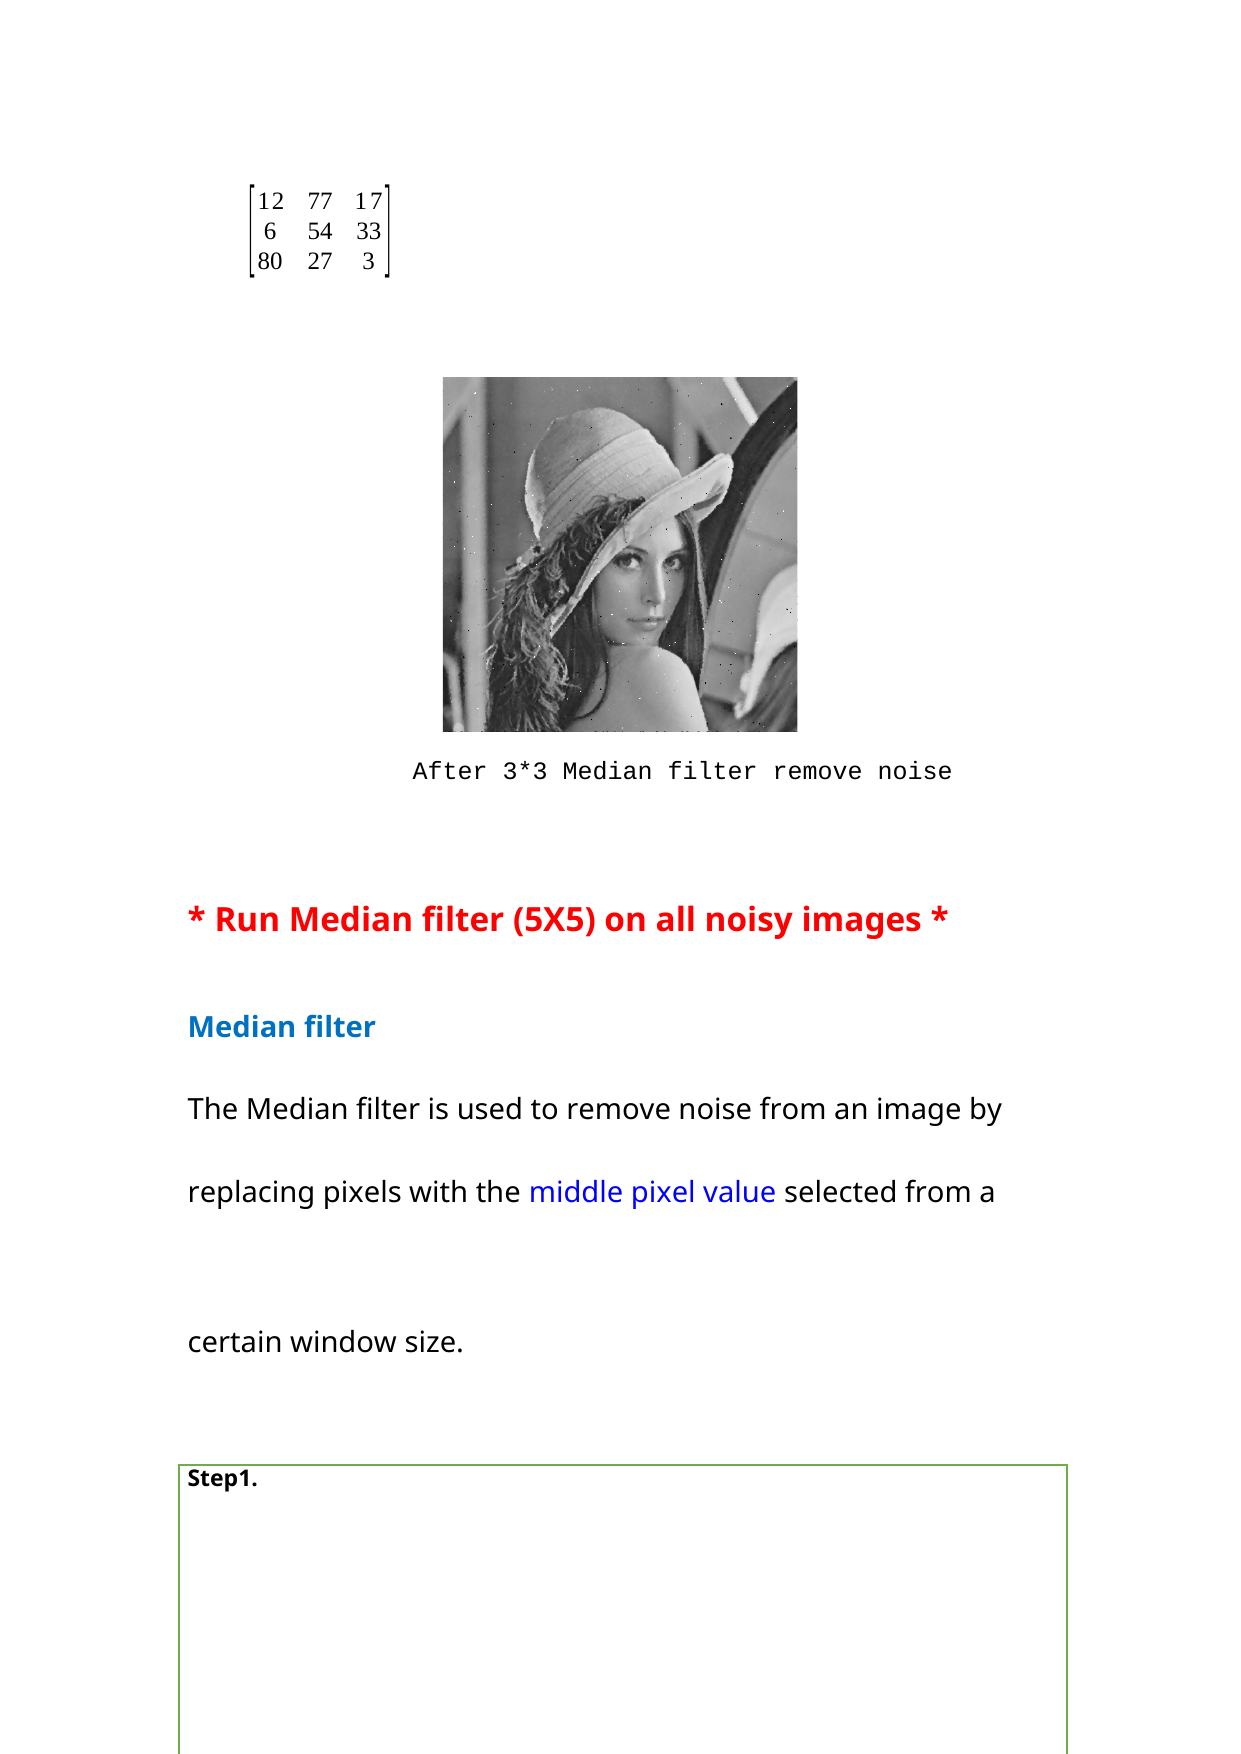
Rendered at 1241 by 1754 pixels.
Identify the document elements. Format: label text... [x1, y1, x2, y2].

text Step1. [187, 1456, 1053, 1498]
picture [442, 377, 798, 732]
text After 3*3 Median filter remove noise [187, 752, 1053, 794]
text * Run Median filter (5X5) on all noisy images * [187, 877, 1053, 960]
text The Median filter is used to remove noise from an image by replacing pixels with the middle pixel value selected from a certain window size. [187, 1087, 1053, 1379]
text Median filter [187, 1006, 1053, 1047]
